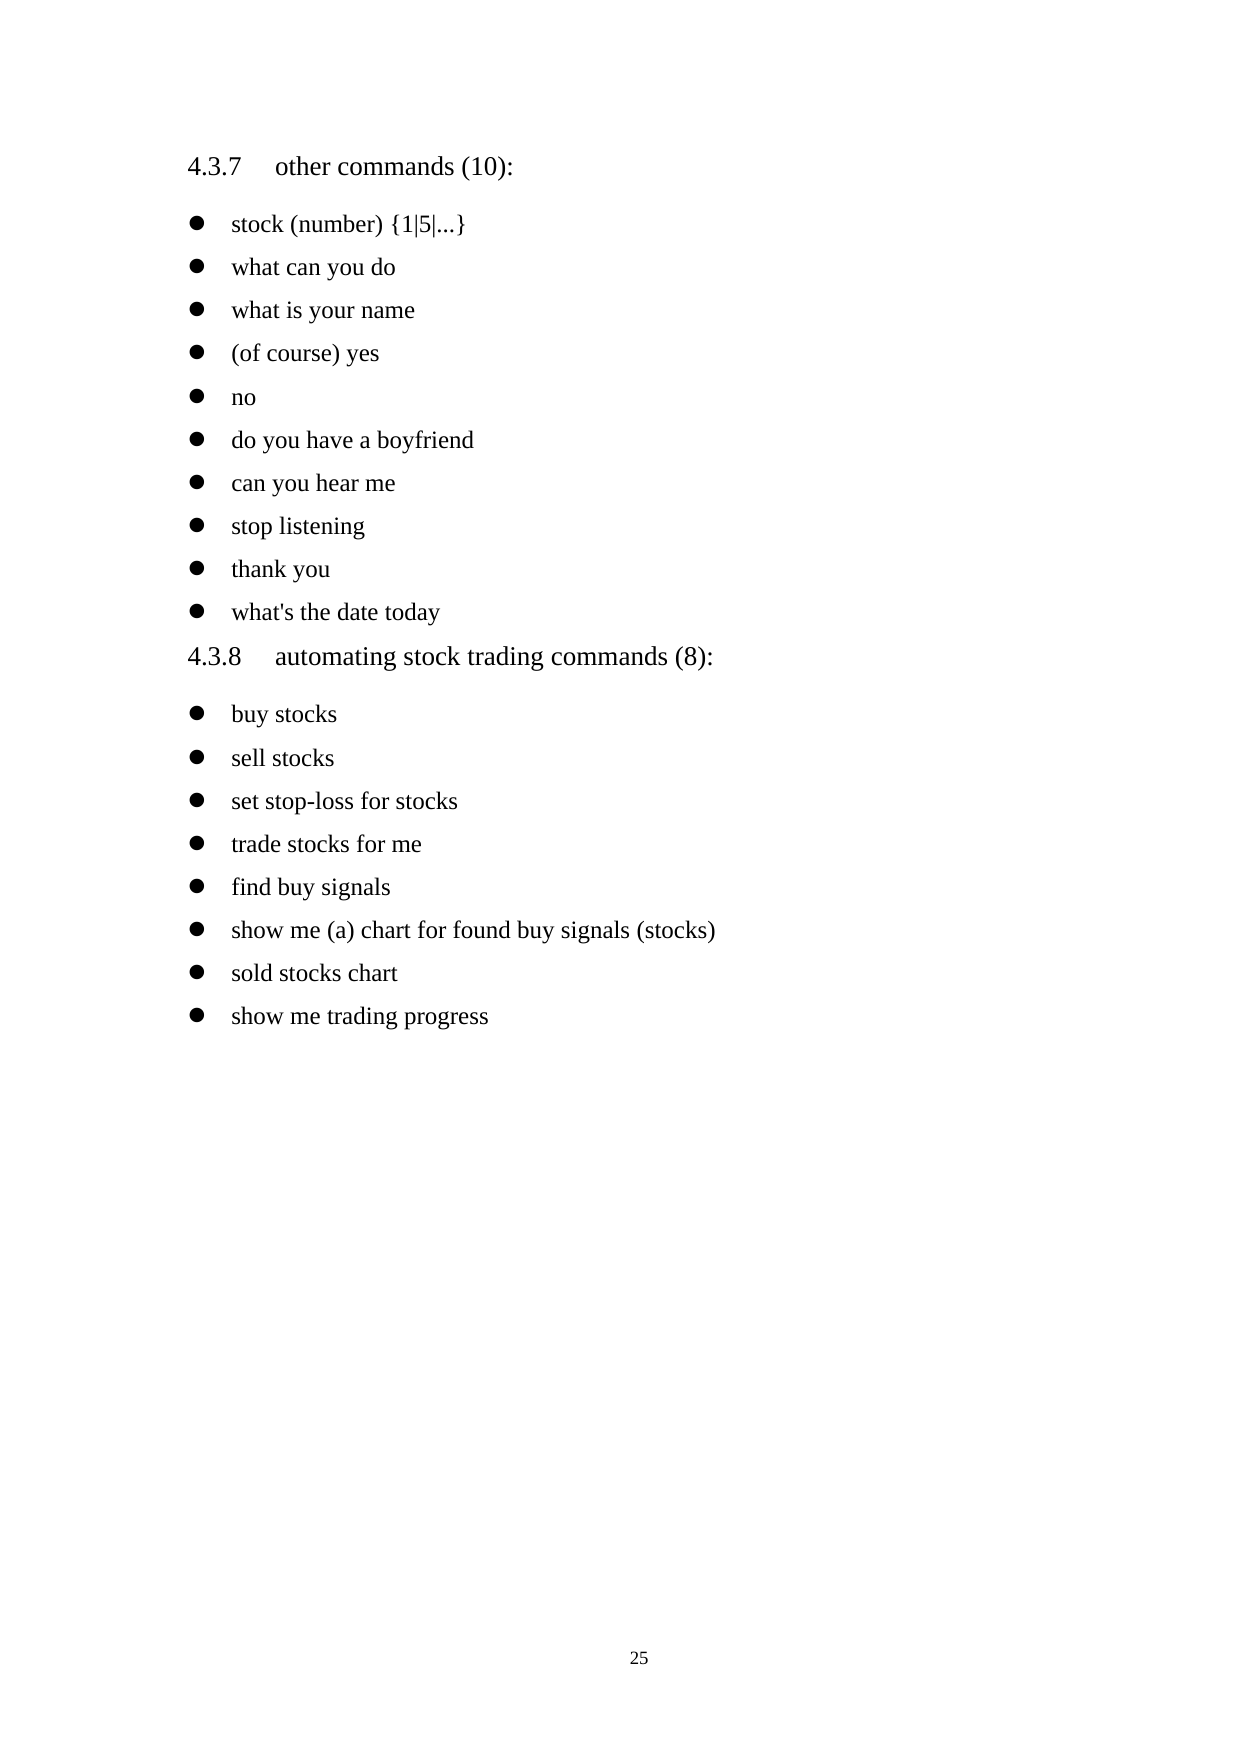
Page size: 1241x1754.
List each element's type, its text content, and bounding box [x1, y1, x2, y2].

list what is your name [187, 295, 1053, 324]
list sold stocks chart [187, 958, 1053, 987]
list buy stocks [187, 699, 1053, 728]
list stop listening [187, 511, 1053, 540]
list find buy signals [187, 872, 1053, 901]
list can you hear me [187, 468, 1053, 497]
list show me trading progress [187, 1001, 1053, 1030]
list what's the date today [187, 597, 1053, 626]
list no [187, 382, 1053, 410]
list what can you do [187, 252, 1053, 281]
list sell stocks [187, 743, 1053, 771]
list set stop-loss for stocks [187, 786, 1053, 814]
list thank you [187, 554, 1053, 583]
list do you have a boyfriend [187, 425, 1053, 453]
list stock (number) {1|5|...} [187, 209, 1053, 238]
subtitle automating stock trading commands (8): [187, 640, 1053, 672]
list (of course) yes [187, 338, 1053, 367]
subtitle other commands (10): [187, 150, 1053, 181]
list show me (a) chart for found buy signals (stocks) [187, 915, 1053, 944]
list trade stocks for me [187, 829, 1053, 858]
